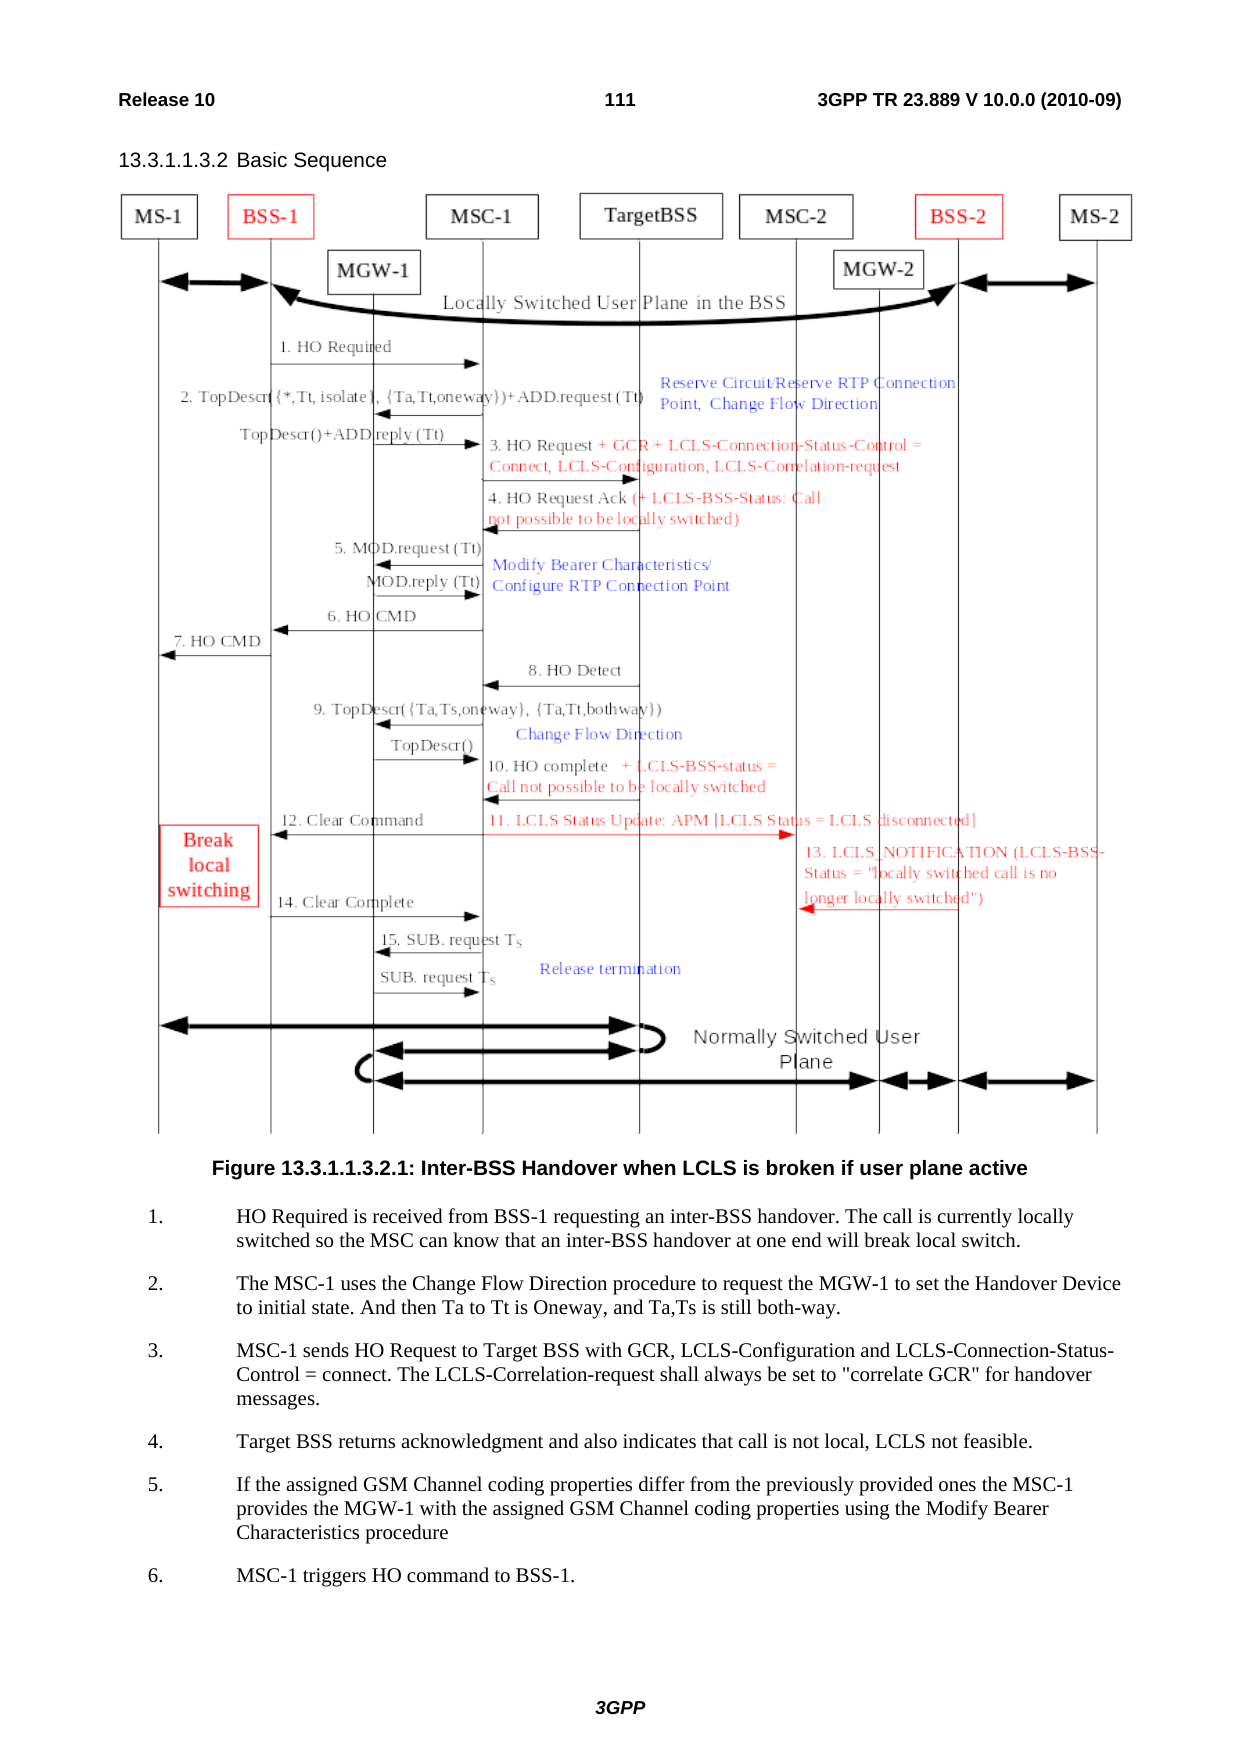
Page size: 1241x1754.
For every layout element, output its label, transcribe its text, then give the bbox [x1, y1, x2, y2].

text 6. MSC-1 triggers HO command to BSS-1. [148, 1563, 1122, 1587]
text 3. MSC-1 sends HO Request to Target BSS with GCR, LCLS-Configuration and LCLS-Connection-Status-Control = connect. The LCLS-Correlation-request shall always be set to "correlate GCR" for handover messages. [148, 1338, 1122, 1410]
text 1. HO Required is received from BSS-1 requesting an inter-BSS handover. The call is currently locally switched so the MSC can know that an inter-BSS handover at one end will break local switch. [148, 1204, 1122, 1252]
text Figure 13.3.1.1.3.2.1: Inter-BSS Handover when LCLS is broken if user plane active [118, 1155, 1122, 1179]
subtitle 13.3.1.1.3.2 Basic Sequence [118, 147, 1122, 171]
text 5. If the assigned GSM Channel coding properties differ from the previously provided ones the MSC-1 provides the MGW-1 with the assigned GSM Channel coding properties using the Modify Bearer Characteristics procedure [148, 1472, 1122, 1544]
text 4. Target BSS returns acknowledgment and also indicates that call is not local, LCLS not feasible. [148, 1429, 1122, 1453]
text 2. The MSC-1 uses the Change Flow Direction procedure to request the MGW-1 to set the Handover Device to initial state. And then Ta to Tt is Oneway, and Ta,Ts is still both-way. [148, 1271, 1122, 1319]
